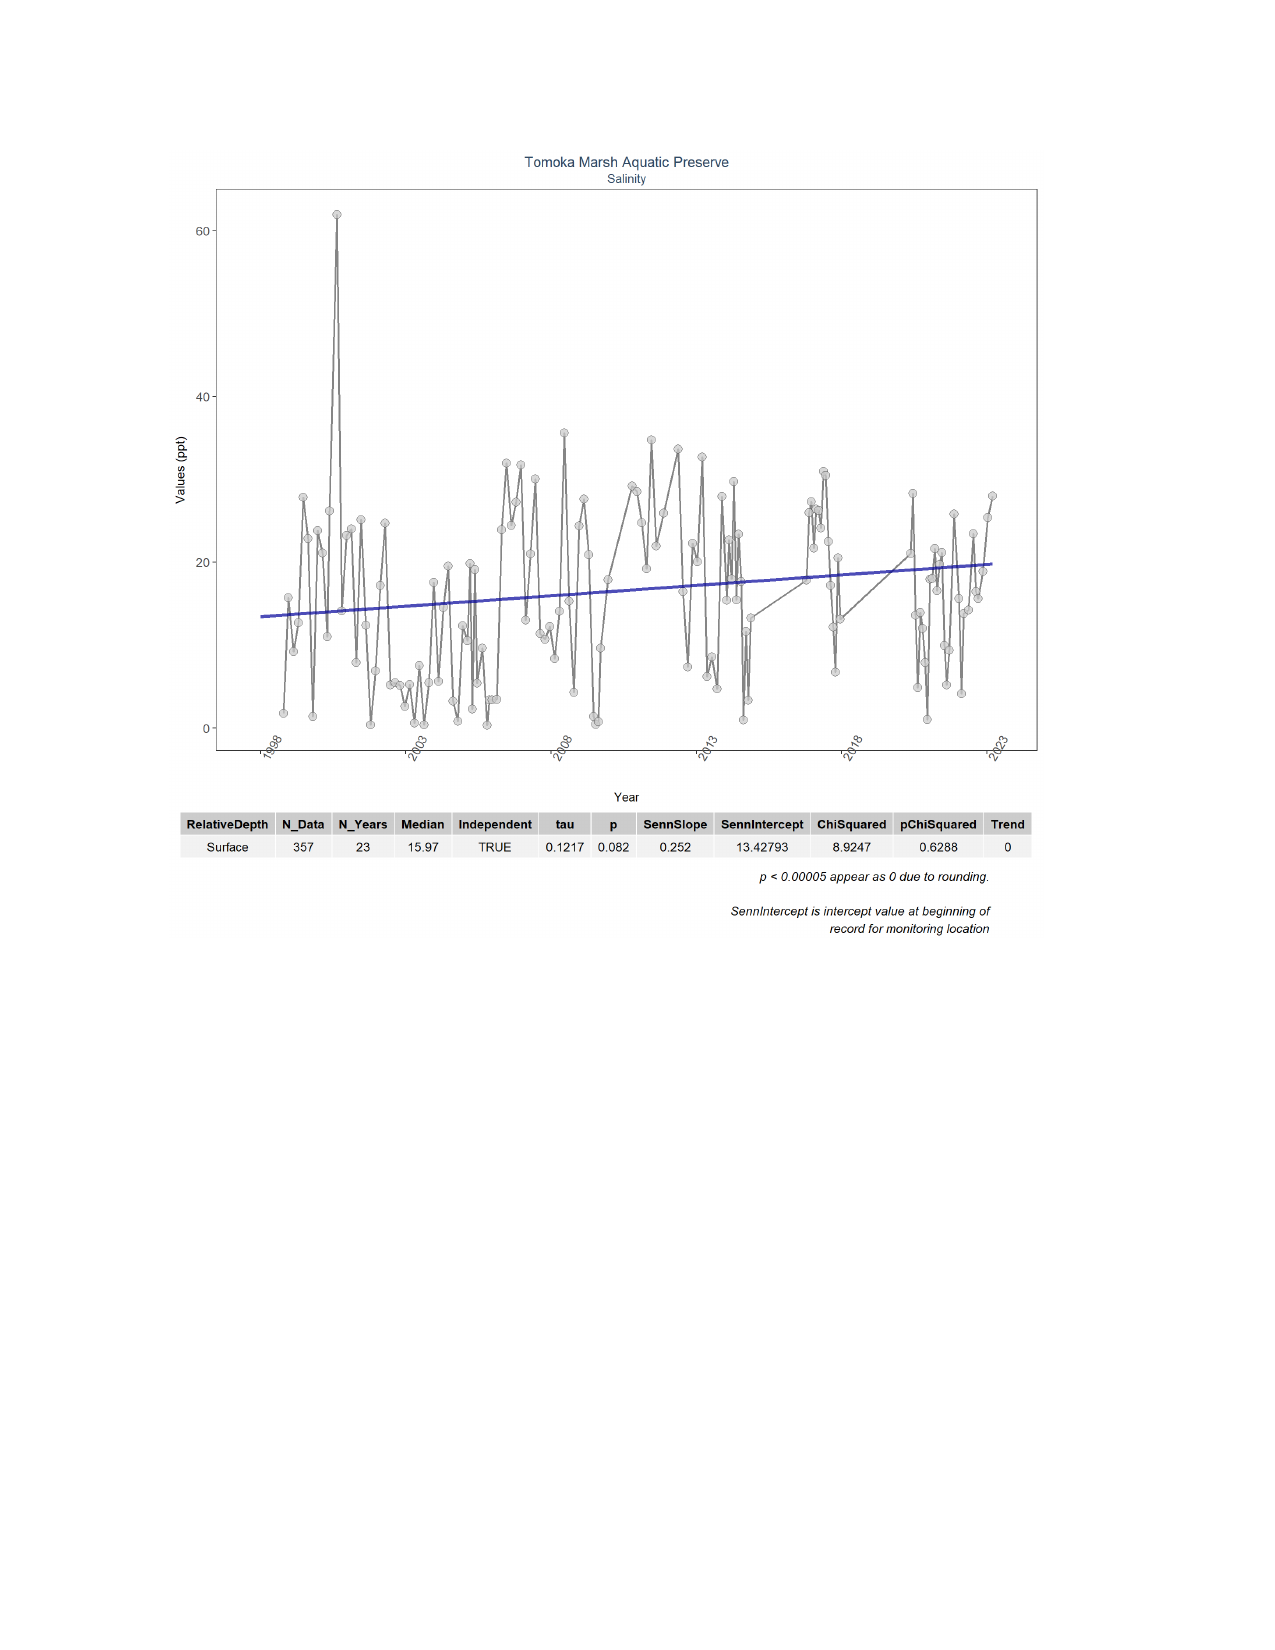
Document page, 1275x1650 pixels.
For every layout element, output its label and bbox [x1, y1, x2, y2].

picture [168, 150, 1044, 938]
